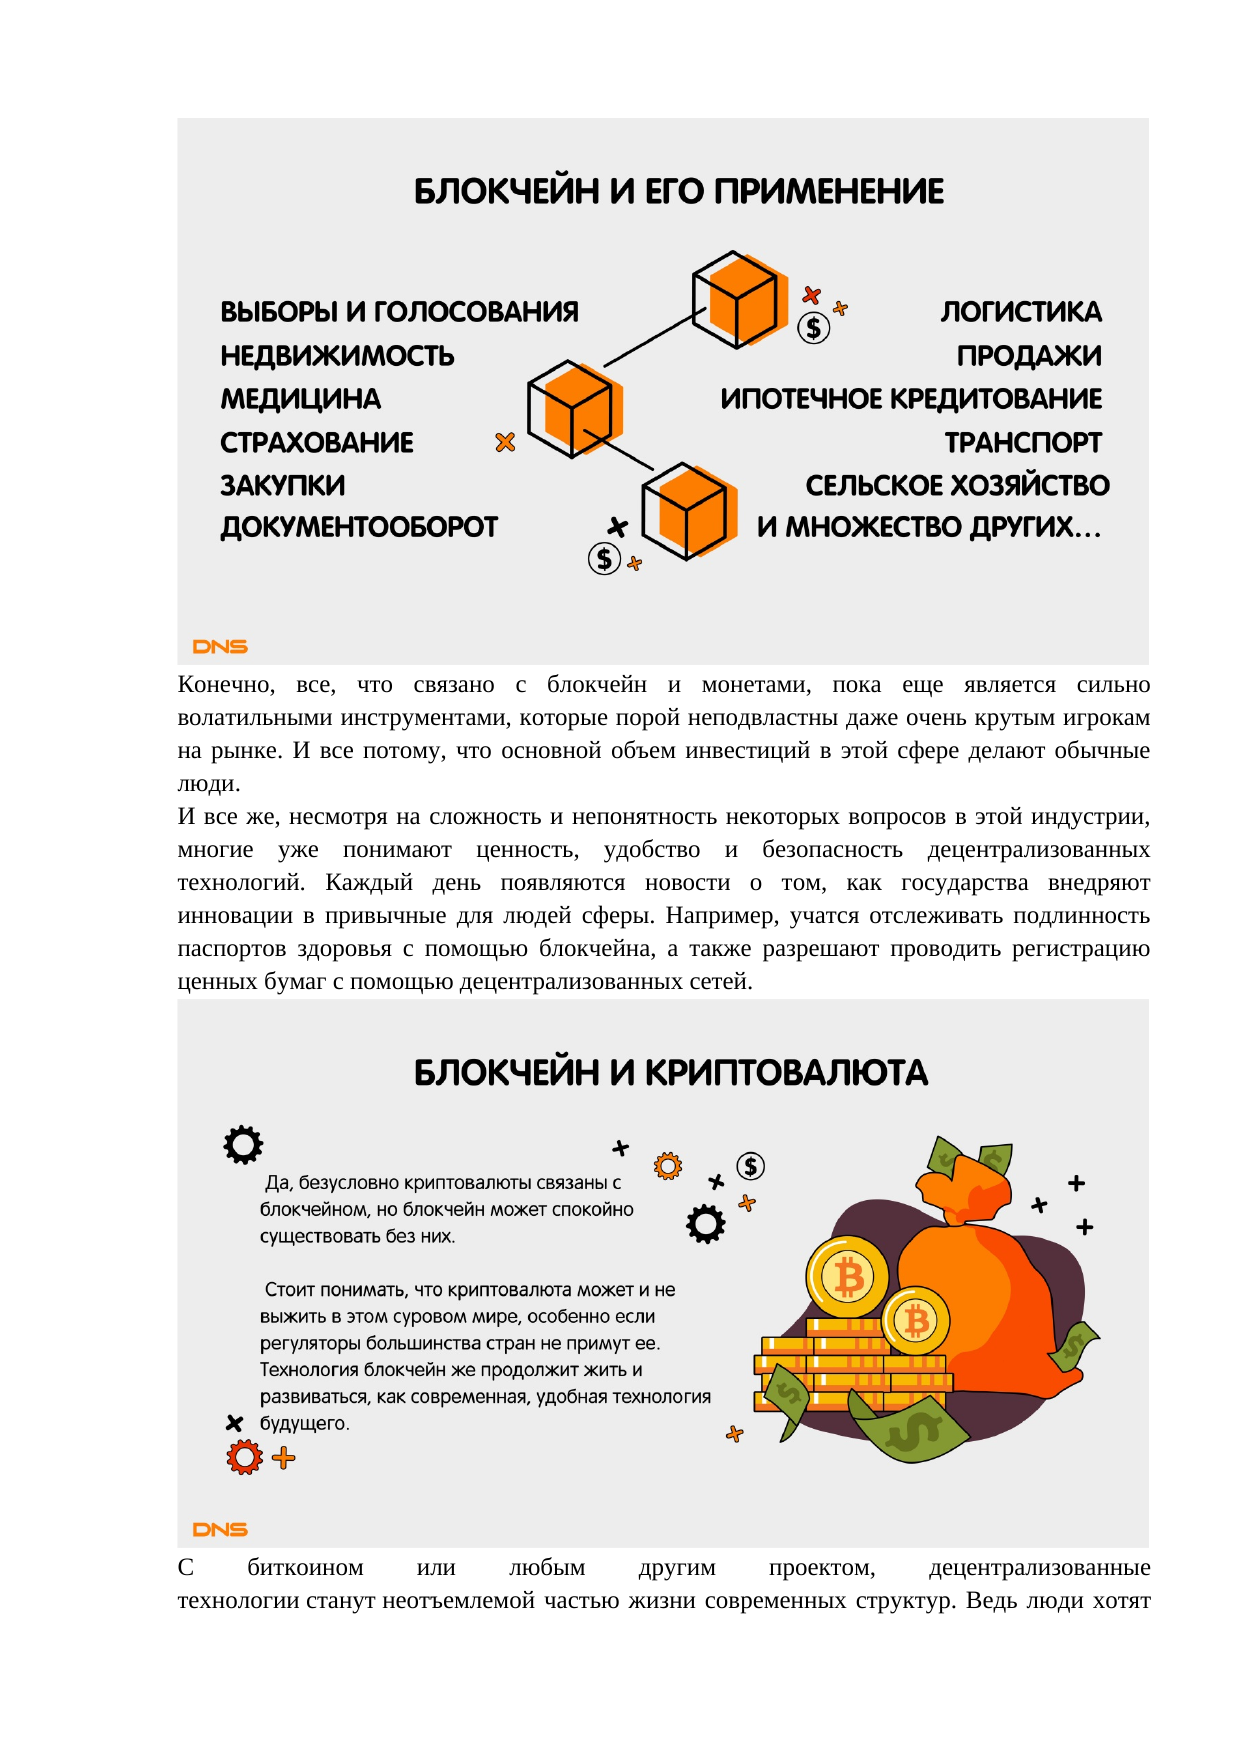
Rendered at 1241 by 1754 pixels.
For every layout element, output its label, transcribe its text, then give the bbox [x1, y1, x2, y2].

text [177, 1552, 1152, 1614]
text И все же, несмотря на сложность и непонятность некоторых вопросов в этой индустрии, многие уже понимают ценность, удобство и безопасность децентрализованных технологий. Каждый день появляются новости о том, как государства внедряют инновации в привычные для людей сферы. Например, учатся отслеживать подлинность паспортов здоровья с помощью блокчейна, а также разрешают проводить регистрацию ценных бумаг с помощью децентрализованных сетей. [177, 801, 1152, 995]
picture [177, 118, 1149, 665]
text Конечно, все, что связано с блокчейн и монетами, пока еще является сильно волатильными инструментами, которые порой неподвластны даже очень крутым игрокам на рынке. И все потому, что основной объем инвестиций в этой сфере делают обычные люди. [177, 669, 1152, 797]
picture [177, 999, 1149, 1548]
